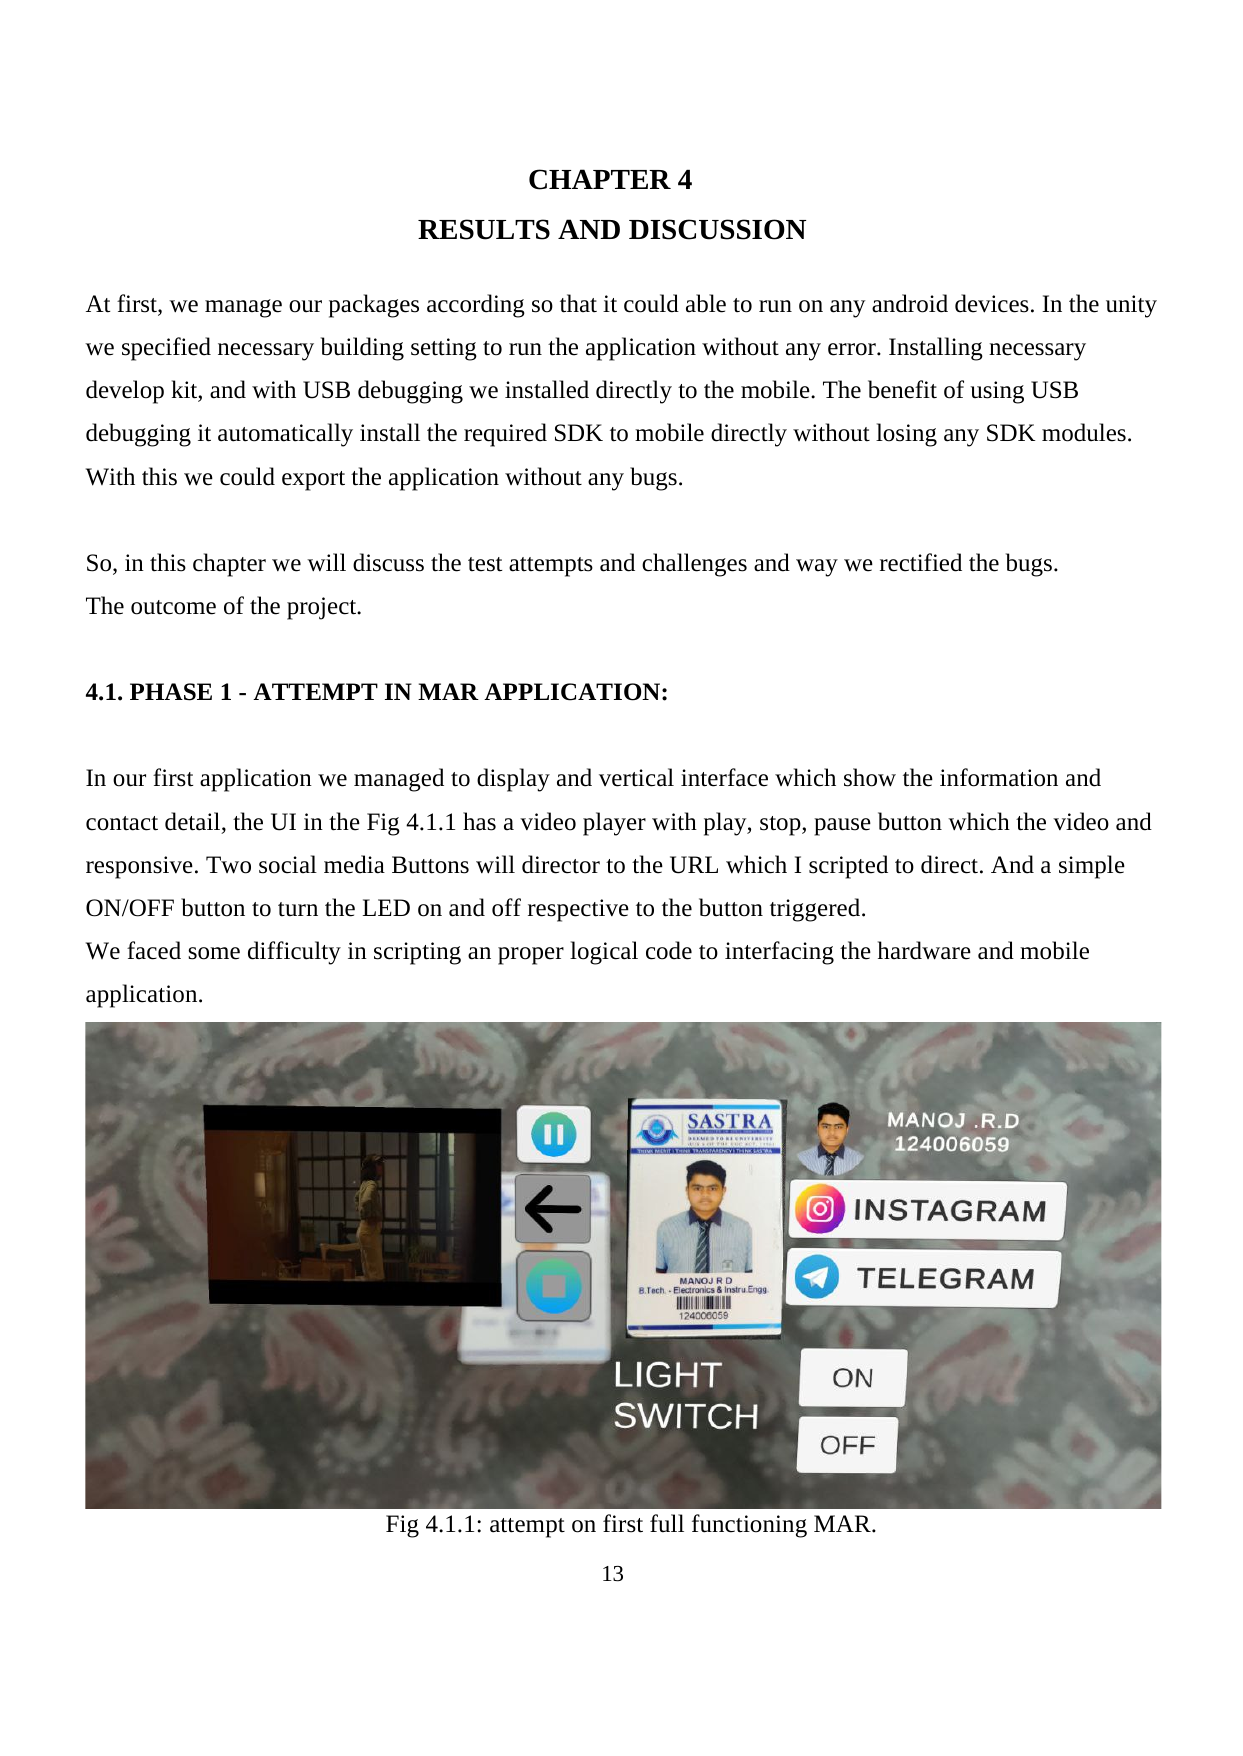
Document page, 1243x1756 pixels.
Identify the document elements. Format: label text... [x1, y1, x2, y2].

text In our first application we managed to display and vertical interface which show the information and contact detail, the UI in the Fig 4.1.1 has a video player with play, stop, pause button which the video and responsive. Two social media Buttons will director to the URL which I scripted to direct. And a simple ON/OFF button to turn the LED on and off respective to the button triggered. [85, 763, 1161, 922]
text Fig 4.1.1: attempt on first full functioning MAR. [85, 1509, 1161, 1538]
text We faced some difficulty in scripting an proper logical code to interfacing the hardware and mobile application. [85, 936, 1161, 1008]
text The outcome of the project. [85, 591, 1161, 620]
text 4.1. PHASE 1 - ATTEMPT IN MAR APPLICATION: [85, 677, 1161, 706]
text At first, we manage our packages according so that it could able to run on any android devices. In the unity we specified necessary building setting to run the application without any error. Installing necessary develop kit, and with USB debugging we installed directly to the mobile. The benefit of using USB debugging it automatically install the required SDK to mobile directly without losing any SDK modules. [85, 289, 1161, 447]
text So, in this chapter we will discuss the test attempts and challenges and way we rectified the bugs. [85, 548, 1161, 577]
text With this we could export the application without any bugs. [85, 462, 1161, 490]
picture [85, 1022, 1162, 1509]
subtitle CHAPTER 4 RESULTS AND DISCUSSION [418, 162, 823, 246]
